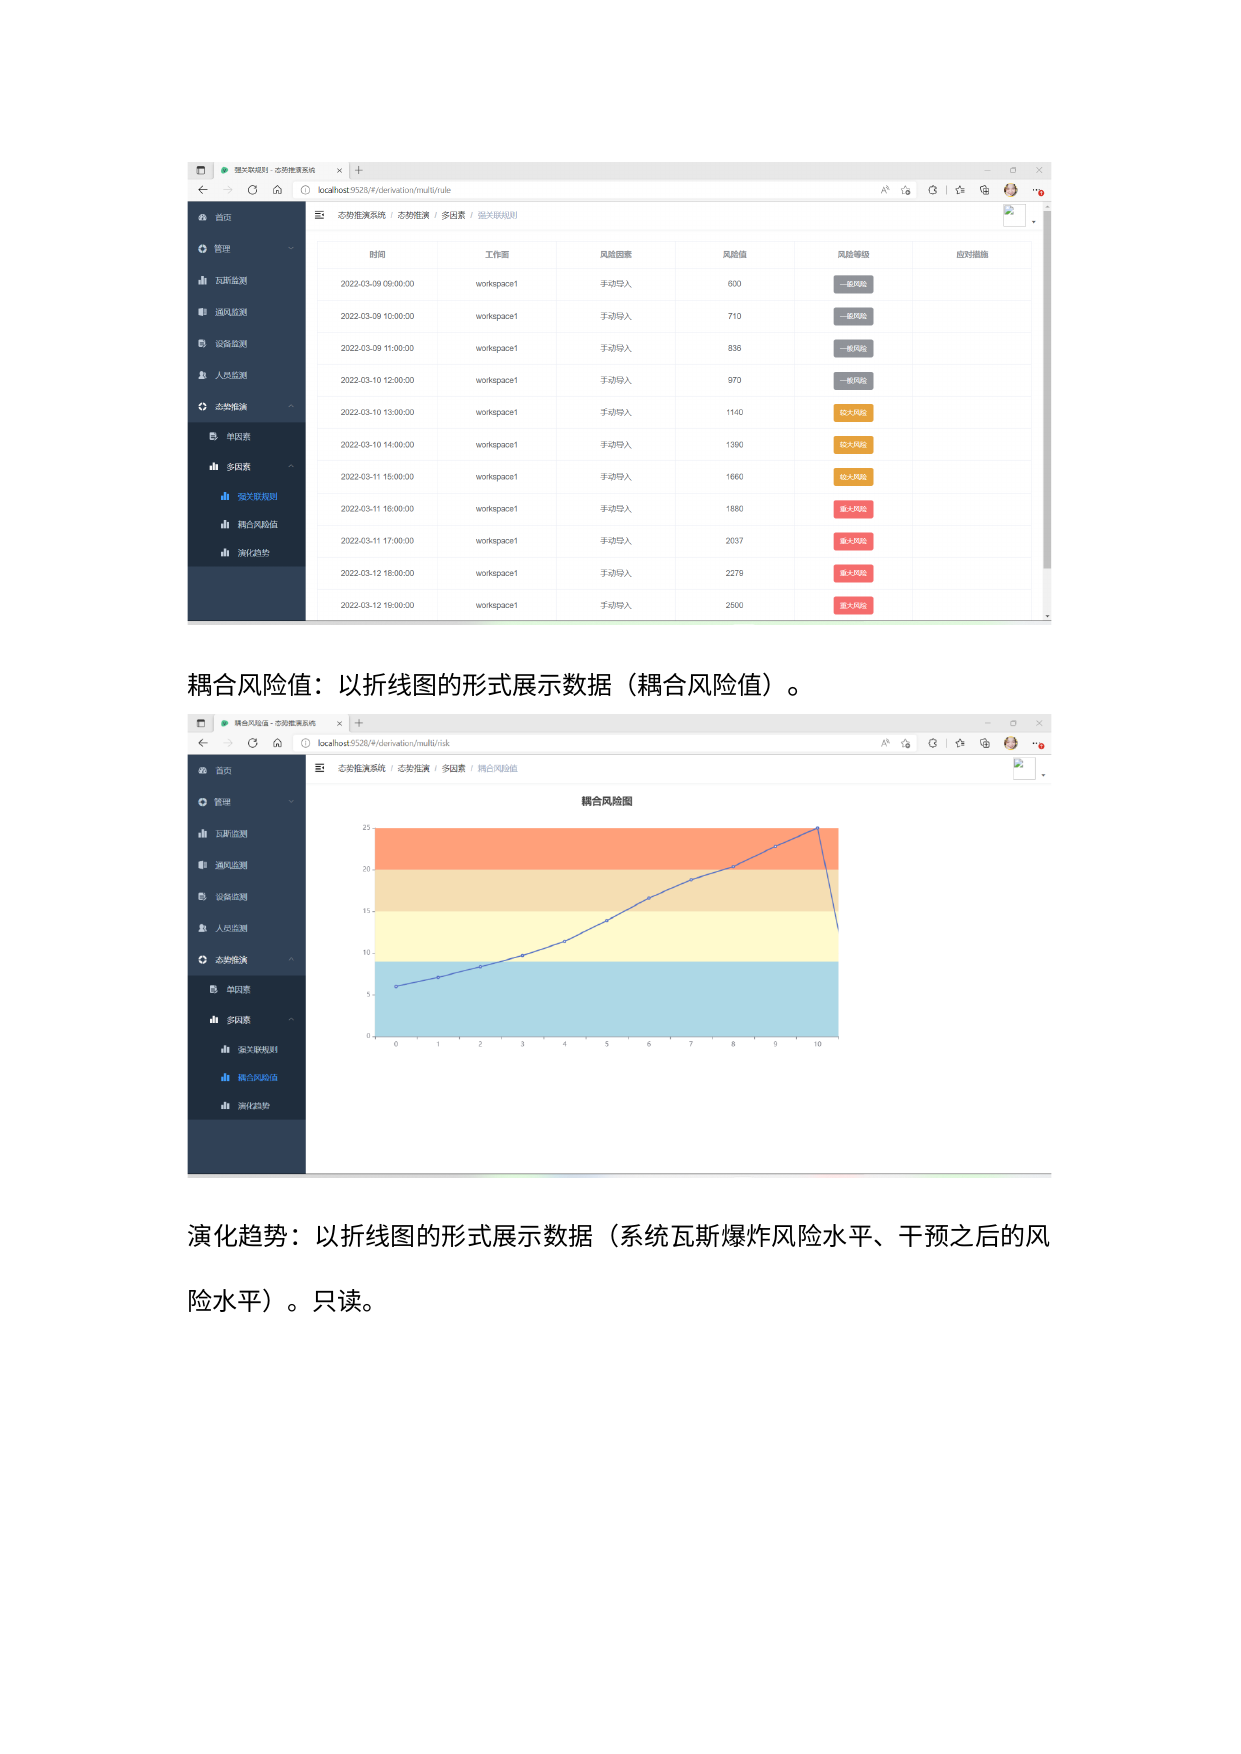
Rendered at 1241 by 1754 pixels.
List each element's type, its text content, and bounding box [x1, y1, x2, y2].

picture [187, 714, 1052, 1178]
picture [187, 162, 1052, 625]
list 演化趋势：以折线图的形式展示数据（系统瓦斯爆炸风险水平、干预之后的风险水平）。只读。 [187, 1202, 1053, 1332]
list 耦合风险值：以折线图的形式展示数据（耦合风险值）。 [187, 649, 1053, 714]
